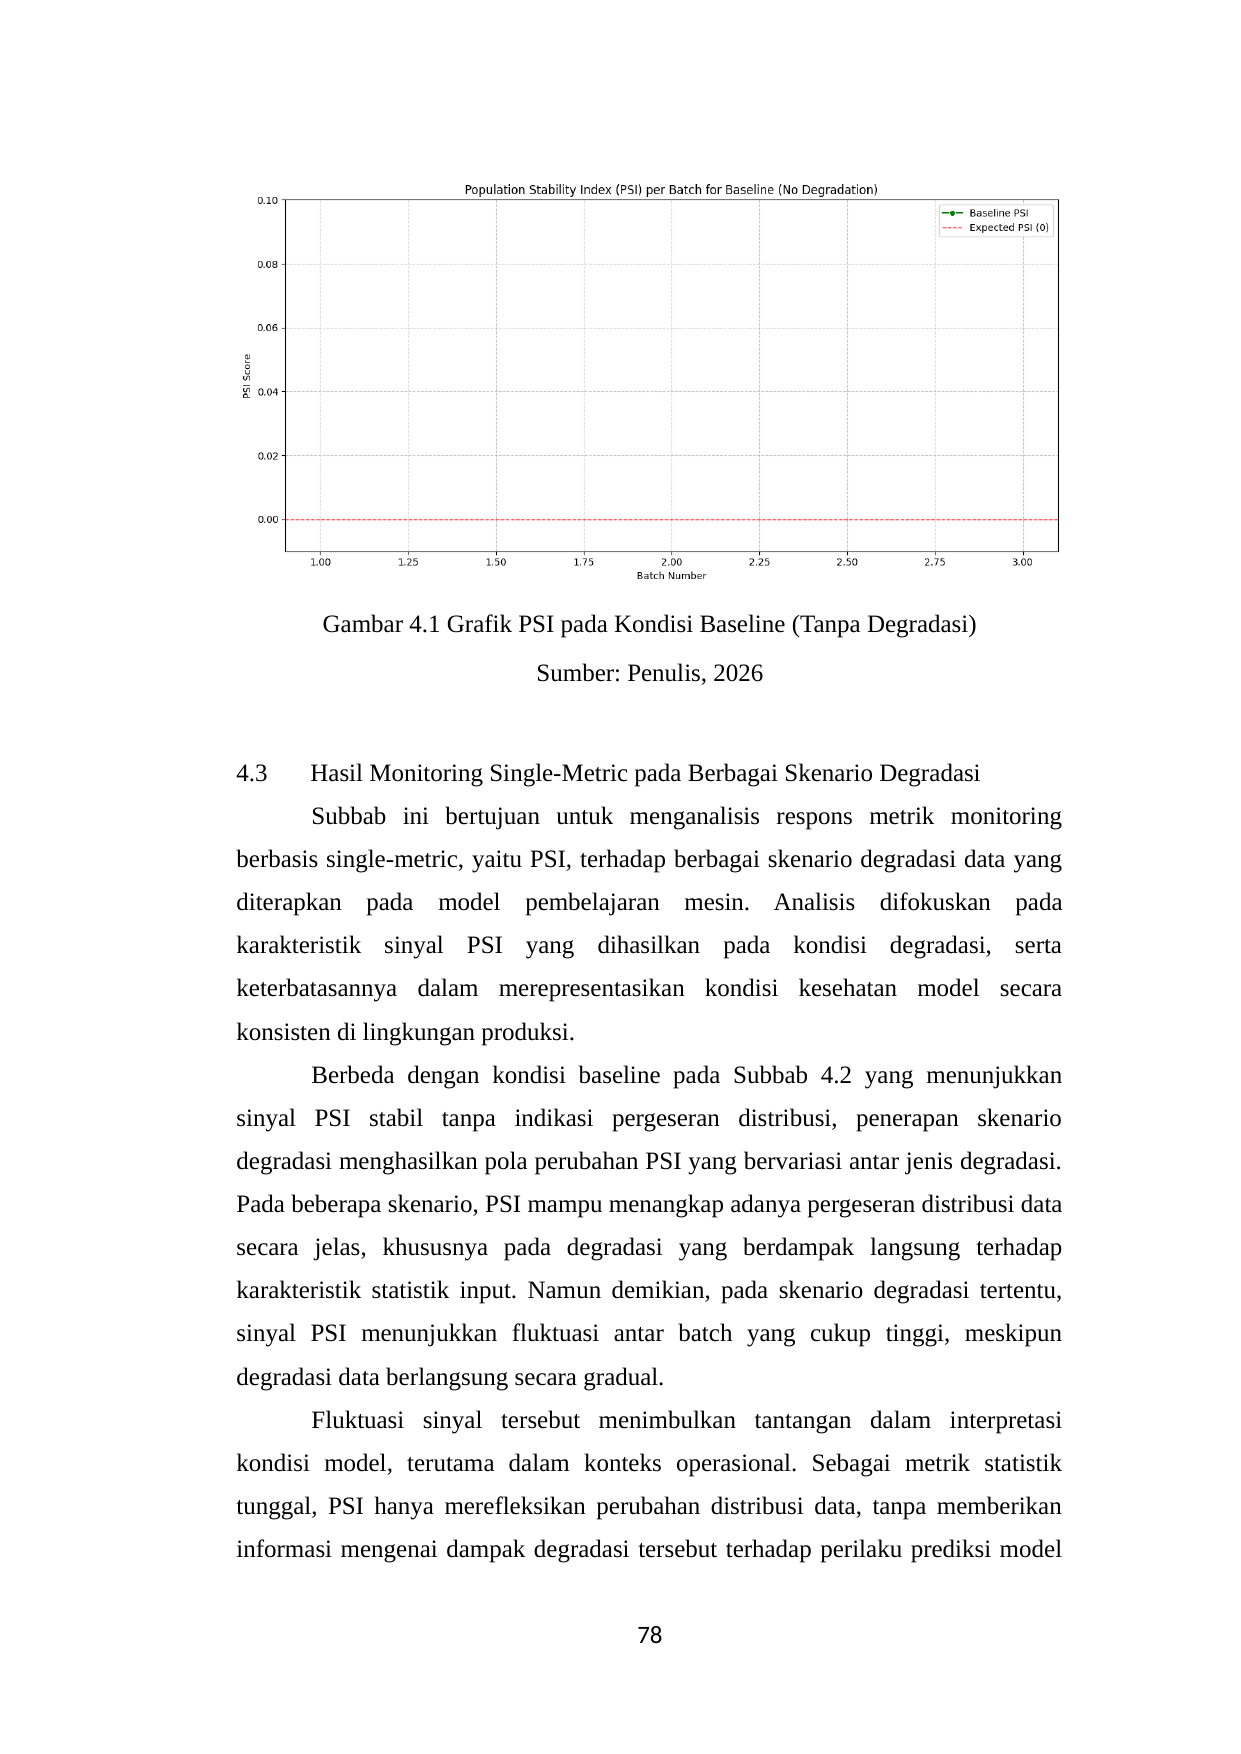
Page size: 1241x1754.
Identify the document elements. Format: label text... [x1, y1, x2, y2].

picture [236, 177, 1063, 588]
subtitle 4.3 Hasil Monitoring Single-Metric pada Berbagai Skenario Degradasi [236, 758, 1063, 787]
text Berbeda dengan kondisi baseline pada Subbab 4.2 yang menunjukkan sinyal PSI stabil tanpa indikasi pergeseran distribusi, penerapan skenario degradasi menghasilkan pola perubahan PSI yang bervariasi antar jenis degradasi. Pada beberapa skenario, PSI mampu menangkap adanya pergeseran distribusi data secara jelas, khususnya pada degradasi yang berdampak langsung terhadap karakteristik statistik input. Namun demikian, pada skenario degradasi tertentu, sinyal PSI menunjukkan fluktuasi antar batch yang cukup tinggi, meskipun degradasi data berlangsung secara gradual. [236, 1060, 1063, 1390]
text Gambar 4.1 Grafik PSI pada Kondisi Baseline (Tanpa Degradasi) [236, 609, 1063, 638]
text Subbab ini bertujuan untuk menganalisis respons metrik monitoring berbasis single-metric, yaitu PSI, terhadap berbagai skenario degradasi data yang diterapkan pada model pembelajaran mesin. Analisis difokuskan pada karakteristik sinyal PSI yang dihasilkan pada kondisi degradasi, serta keterbatasannya dalam merepresentasikan kondisi kesehatan model secara konsisten di lingkungan produksi. [236, 801, 1063, 1045]
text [236, 1405, 1063, 1563]
text Sumber: Penulis, 2026 [236, 658, 1063, 687]
